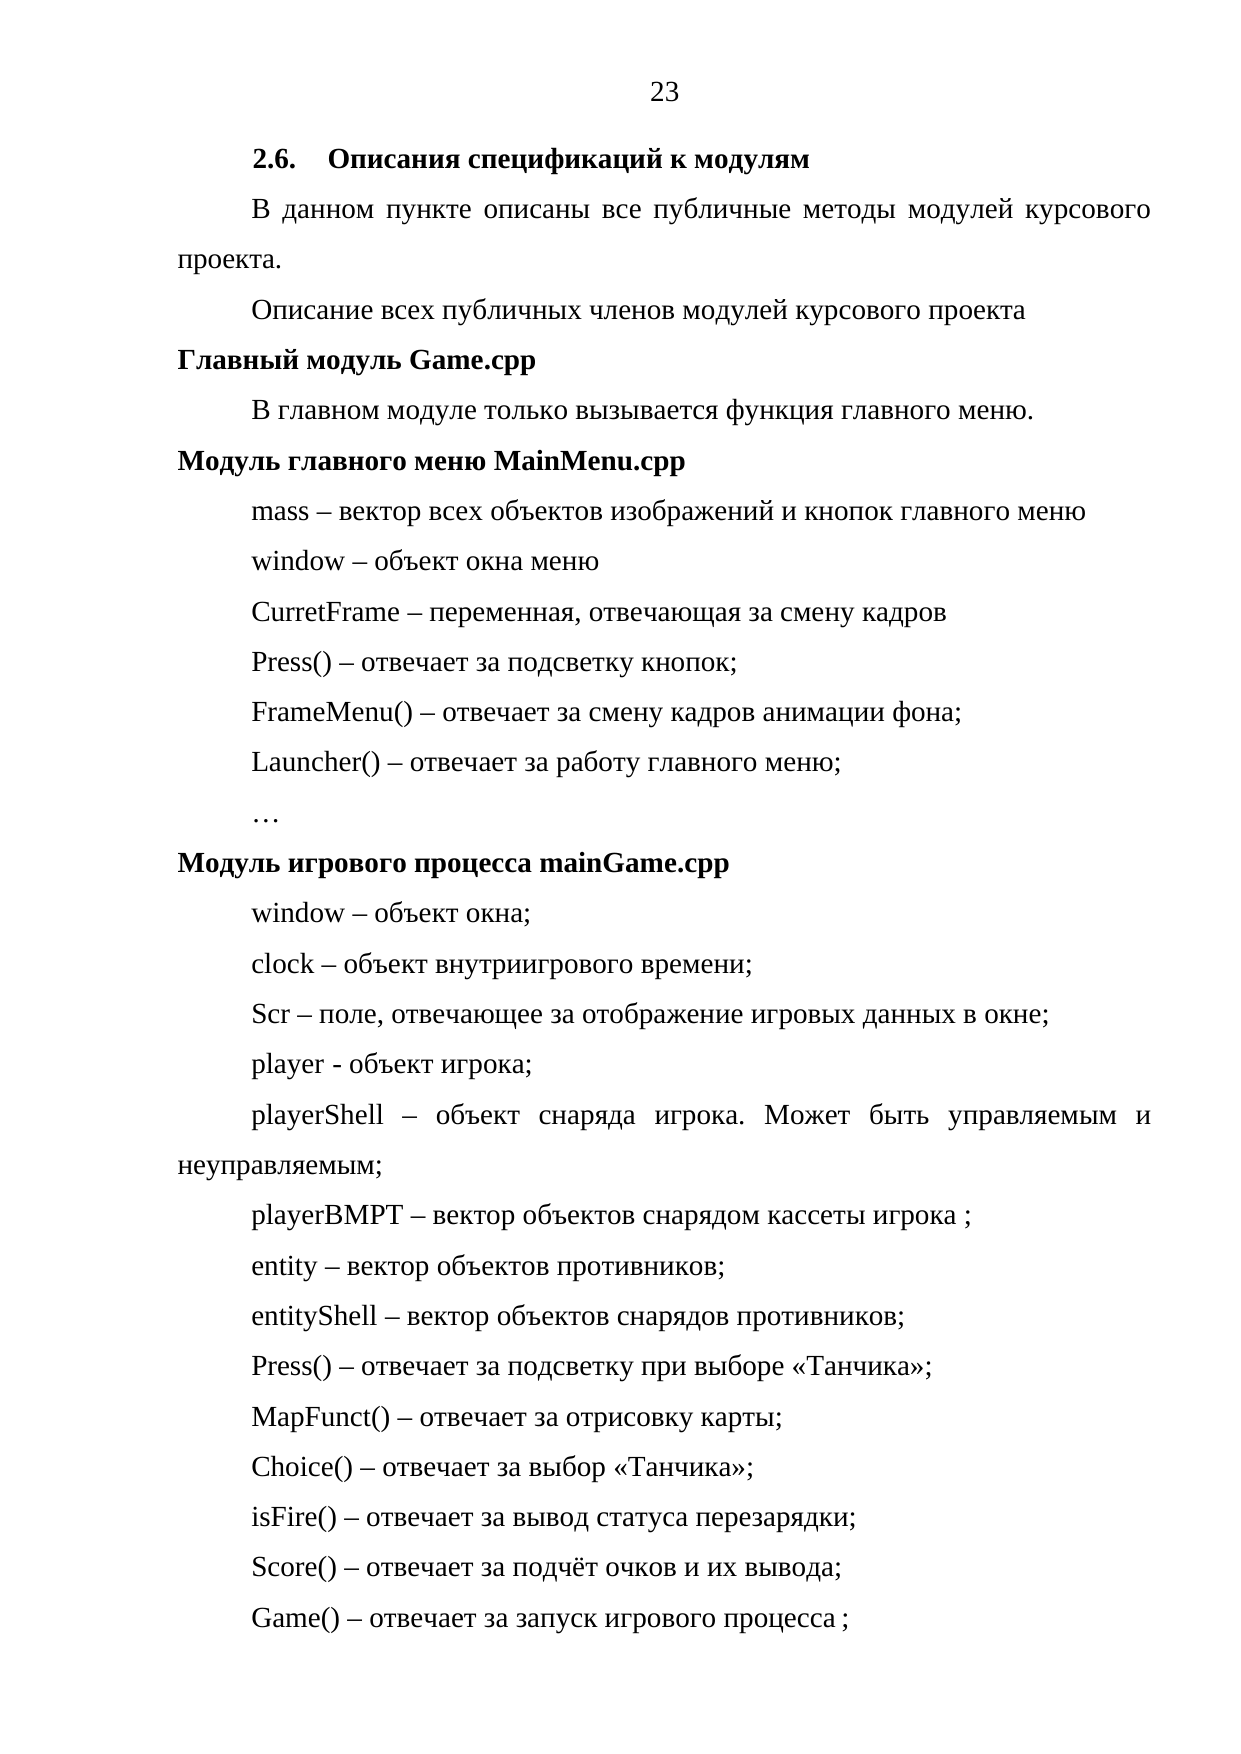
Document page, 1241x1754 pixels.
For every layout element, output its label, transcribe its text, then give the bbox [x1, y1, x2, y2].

text Game() – отвечает за запуск игрового процесса ; [177, 1600, 1152, 1633]
text entityShell – вектор объектов снарядов противников; [177, 1298, 1152, 1332]
text Press() – отвечает за подсветку кнопок; [177, 644, 1152, 677]
text Главный модуль Game.cpp [177, 342, 1152, 376]
text MapFunct() – отвечает за отрисовку карты; [177, 1399, 1152, 1432]
list Описания спецификаций к модулям [252, 141, 1152, 174]
text Press() – отвечает за подсветку при выборе «Танчика»; [177, 1348, 1152, 1382]
text player - объект игрока; [177, 1046, 1152, 1080]
text window – объект окна; [177, 896, 1152, 929]
text Score() – отвечает за подчёт очков и их вывода; [177, 1549, 1152, 1583]
text Choice() – отвечает за выбор «Танчика»; [177, 1449, 1152, 1482]
text Описание всех публичных членов модулей курсового проекта [177, 292, 1152, 325]
text window – объект окна меню [177, 543, 1152, 577]
text playerShell – объект снаряда игрока. Может быть управляемым и неуправляемым; [177, 1097, 1152, 1181]
text isFire() – отвечает за вывод статуса перезарядки; [177, 1499, 1152, 1533]
text Модуль игрового процесса mainGame.cpp [177, 845, 1152, 879]
text В главном модуле только вызывается функция главного меню. [177, 392, 1152, 426]
text FrameMenu() – отвечает за смену кадров анимации фона; [177, 694, 1152, 728]
text mass – вектор всех объектов изображений и кнопок главного меню [177, 493, 1152, 527]
text clock – объект внутриигрового времени; [177, 946, 1152, 979]
text entity – вектор объектов противников; [177, 1248, 1152, 1281]
text В данном пункте описаны все публичные методы модулей курсового проекта. [177, 191, 1152, 275]
text Модуль главного меню MainMenu.cpp [177, 443, 1152, 476]
text … [177, 795, 1152, 828]
text CurretFrame – переменная, отвечающая за смену кадров [177, 594, 1152, 627]
text Scr – поле, отвечающее за отображение игровых данных в окне; [177, 996, 1152, 1030]
text playerBMPT – вектор объектов снарядом кассеты игрока ; [177, 1197, 1152, 1231]
text Launcher() – отвечает за работу главного меню; [177, 744, 1152, 778]
